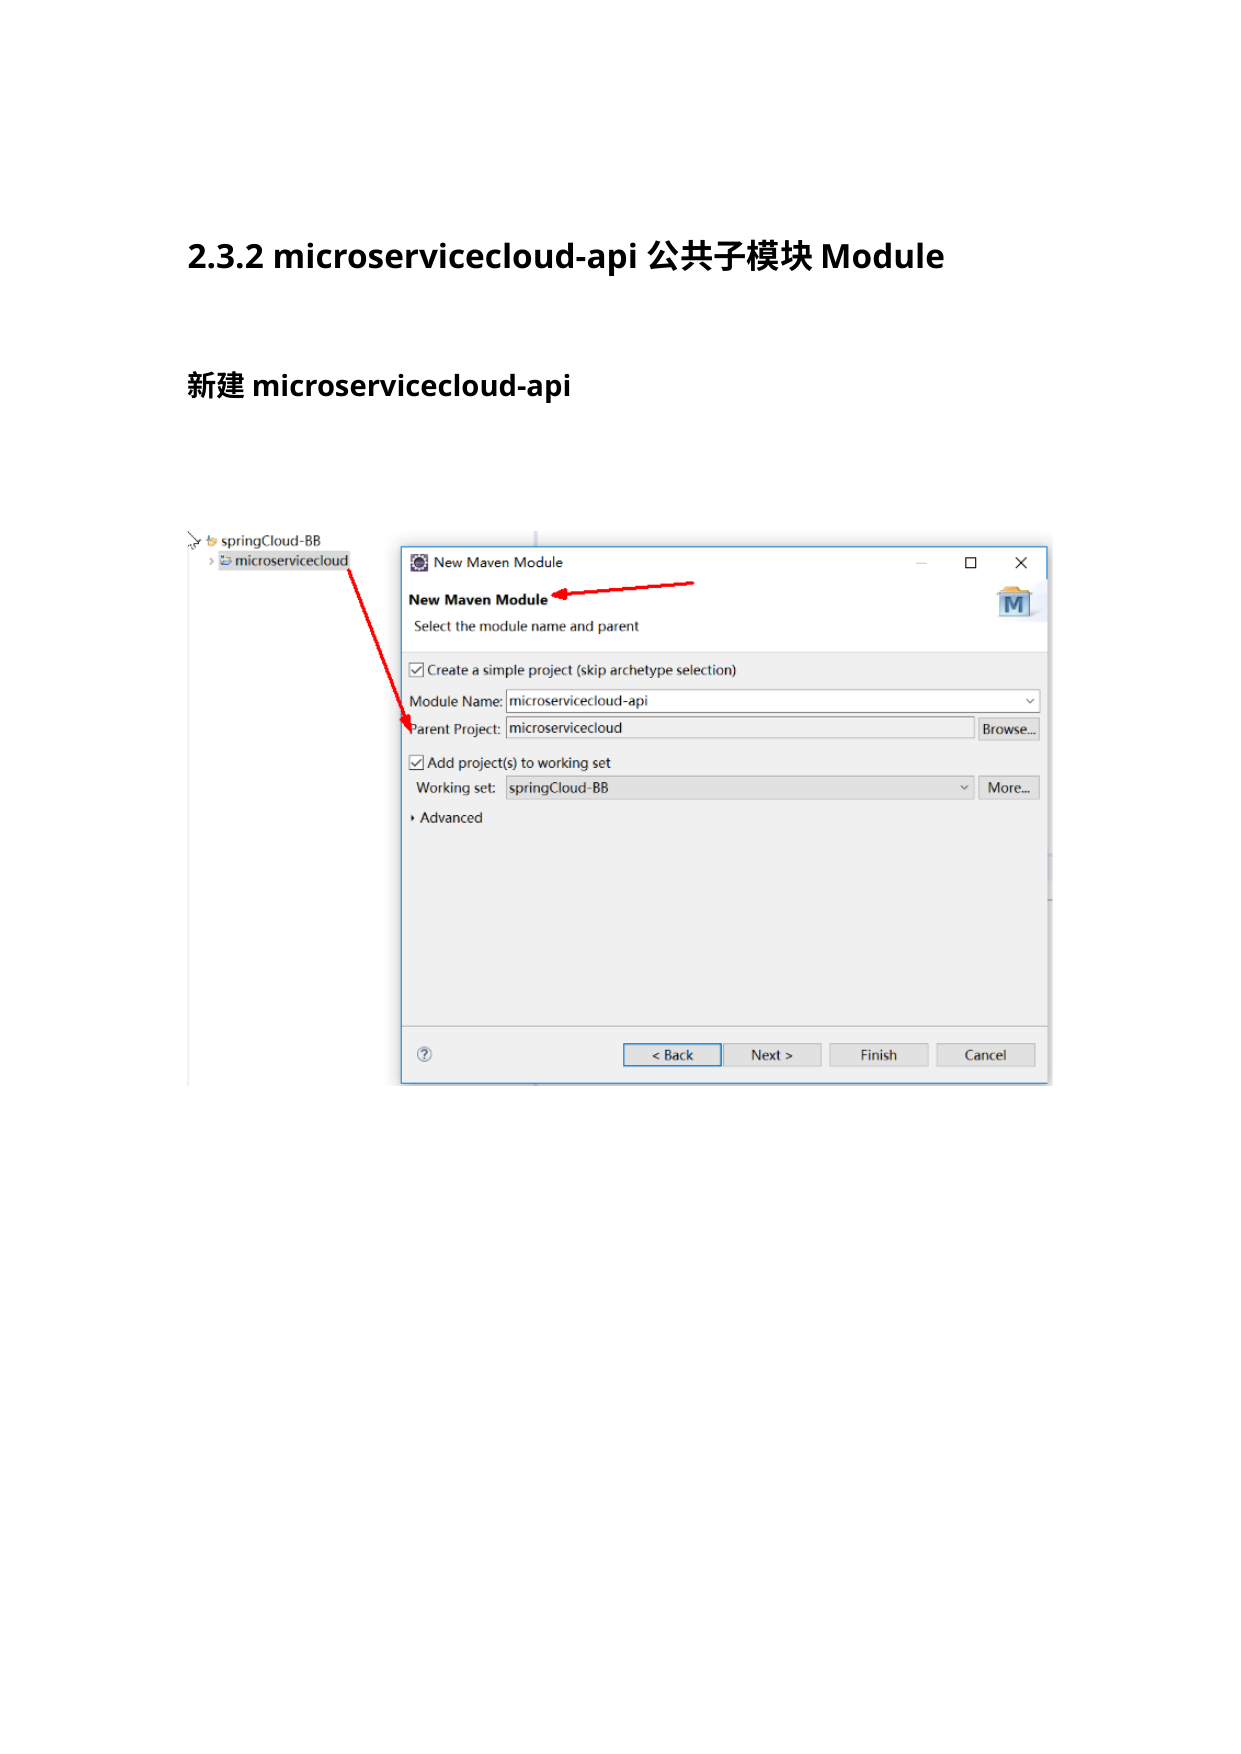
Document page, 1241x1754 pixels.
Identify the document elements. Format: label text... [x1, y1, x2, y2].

text microservicecloud-api 公共子模块Module [187, 222, 1053, 287]
picture [187, 531, 1053, 1086]
text 新建microservicecloud-api [187, 351, 1053, 416]
